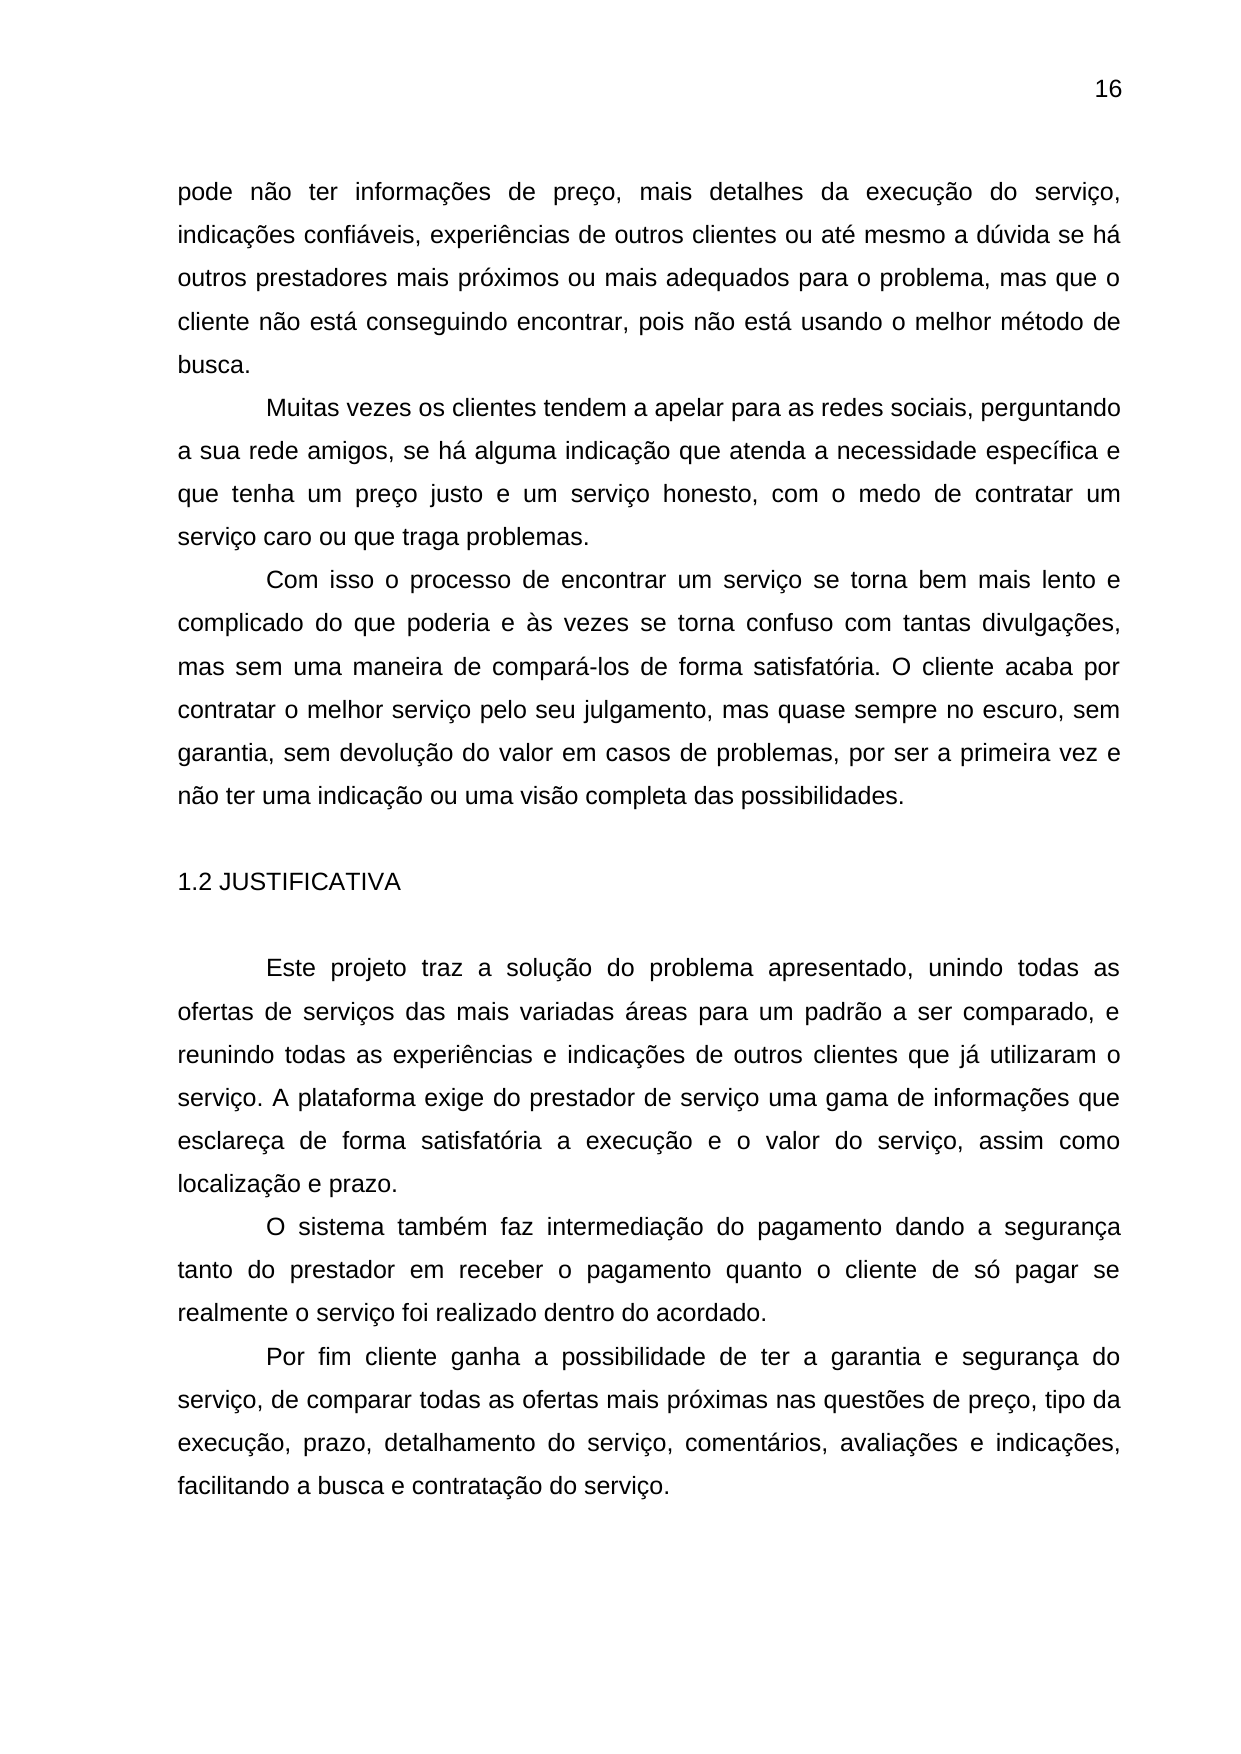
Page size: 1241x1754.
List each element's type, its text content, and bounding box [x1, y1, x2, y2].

text Muitas vezes os clientes tendem a apelar para as redes sociais, perguntando a sua rede amigos, se há alguma indicação que atenda a necessidade específica e que tenha um preço justo e um serviço honesto, com o medo de contratar um serviço caro ou que traga problemas. [177, 393, 1122, 551]
subtitle JUSTIFICATIVA [177, 867, 1122, 896]
text O sistema também faz intermediação do pagamento dando a segurança tanto do prestador em receber o pagamento quanto o cliente de só pagar se realmente o serviço foi realizado dentro do acordado. [177, 1212, 1122, 1327]
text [177, 177, 1122, 378]
text Este projeto traz a solução do problema apresentado, unindo todas as ofertas de serviços das mais variadas áreas para um padrão a ser comparado, e reunindo todas as experiências e indicações de outros clientes que já utilizaram o serviço. A plataforma exige do prestador de serviço uma gama de informações que esclareça de forma satisfatória a execução e o valor do serviço, assim como localização e prazo. [177, 953, 1122, 1198]
text Com isso o processo de encontrar um serviço se torna bem mais lento e complicado do que poderia e às vezes se torna confuso com tantas divulgações, mas sem uma maneira de compará-los de forma satisfatória. O cliente acaba por contratar o melhor serviço pelo seu julgamento, mas quase sempre no escuro, sem garantia, sem devolução do valor em casos de problemas, por ser a primeira vez e não ter uma indicação ou uma visão completa das possibilidades. [177, 565, 1122, 810]
text Por fim cliente ganha a possibilidade de ter a garantia e segurança do serviço, de comparar todas as ofertas mais próximas nas questões de preço, tipo da execução, prazo, detalhamento do serviço, comentários, avaliações e indicações, facilitando a busca e contratação do serviço. [177, 1342, 1122, 1500]
